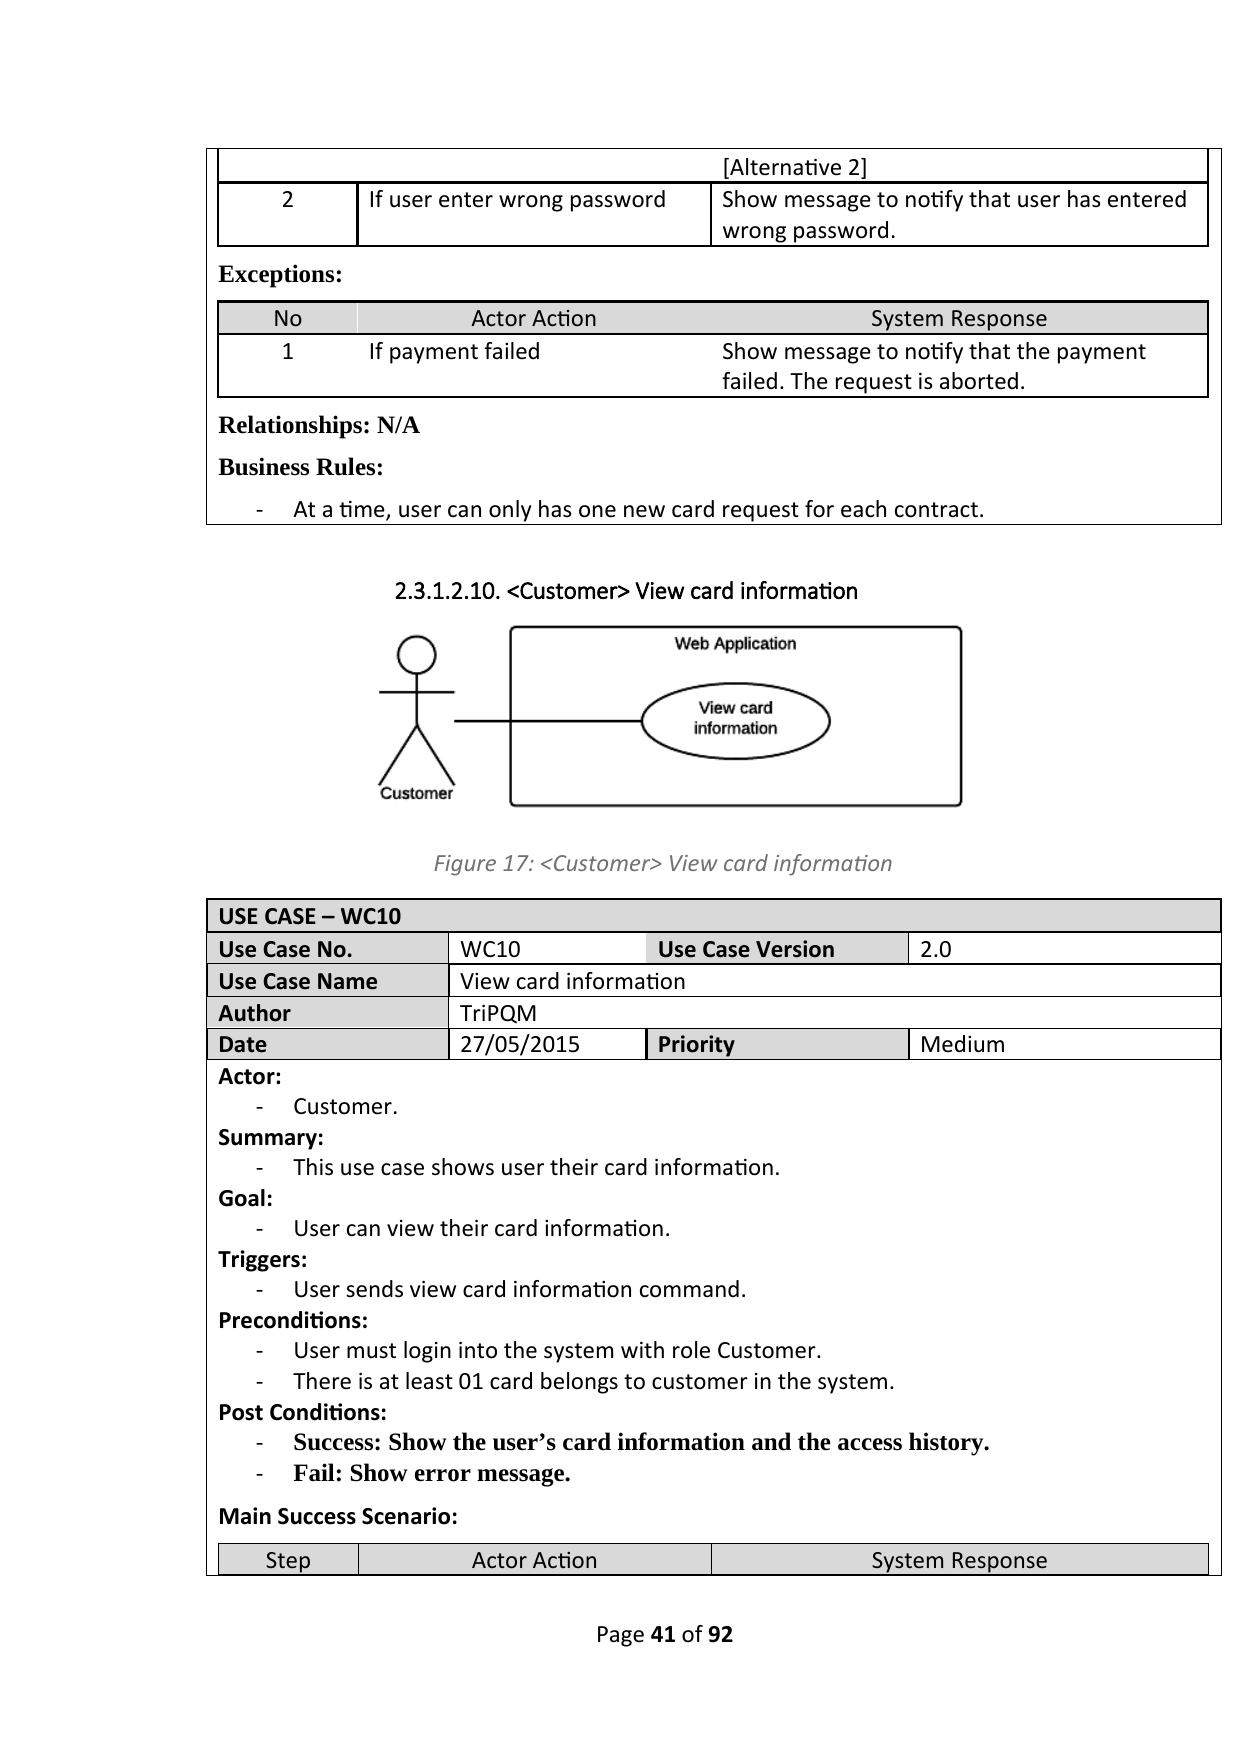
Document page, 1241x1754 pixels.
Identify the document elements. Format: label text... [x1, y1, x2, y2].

table_cell TriPQM [449, 997, 1221, 1027]
table_cell Medium [910, 1029, 1220, 1059]
table_cell Use Case Version [646, 933, 908, 963]
table_cell WC10 [449, 933, 646, 963]
text Figure 17: <Customer> View card information [207, 847, 1122, 877]
table_cell 27/05/2015 [450, 1029, 645, 1059]
table_cell 2.0 [909, 933, 1221, 963]
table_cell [207, 149, 1221, 524]
picture [333, 607, 995, 828]
table_cell Author [207, 997, 448, 1027]
table_header USE CASE – WC10 [208, 900, 1220, 931]
table_cell Priority [648, 1029, 908, 1059]
table_cell View card information [450, 965, 1220, 996]
subtitle <Customer> View card information [394, 574, 1122, 605]
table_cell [207, 1060, 1221, 1575]
table_cell Use Case No. [207, 933, 448, 963]
table_cell Date [208, 1029, 448, 1059]
table_cell Use Case Name [208, 964, 448, 996]
